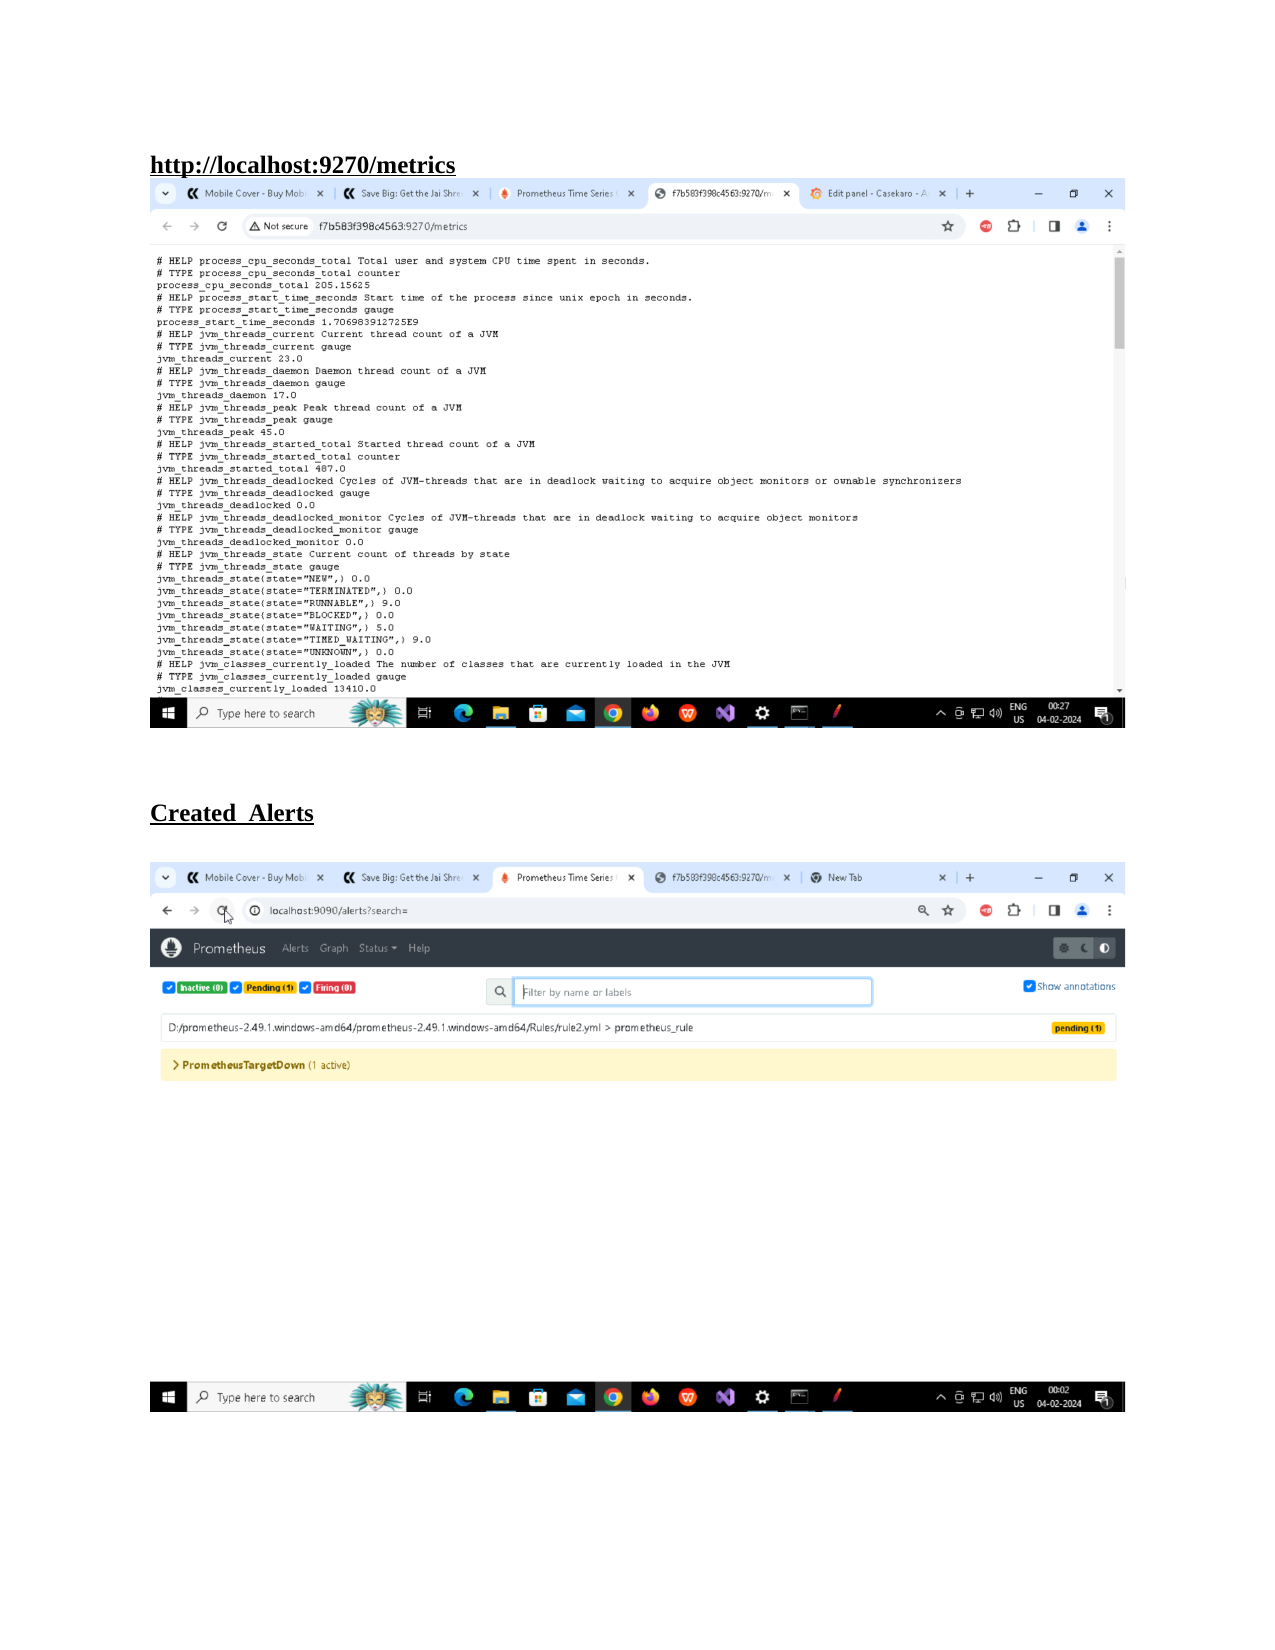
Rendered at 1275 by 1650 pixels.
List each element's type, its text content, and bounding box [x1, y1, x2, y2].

text Created Alerts [150, 798, 1125, 827]
picture [150, 862, 1125, 1412]
text http://localhost:9270/metrics [150, 150, 1125, 178]
picture [150, 178, 1125, 728]
